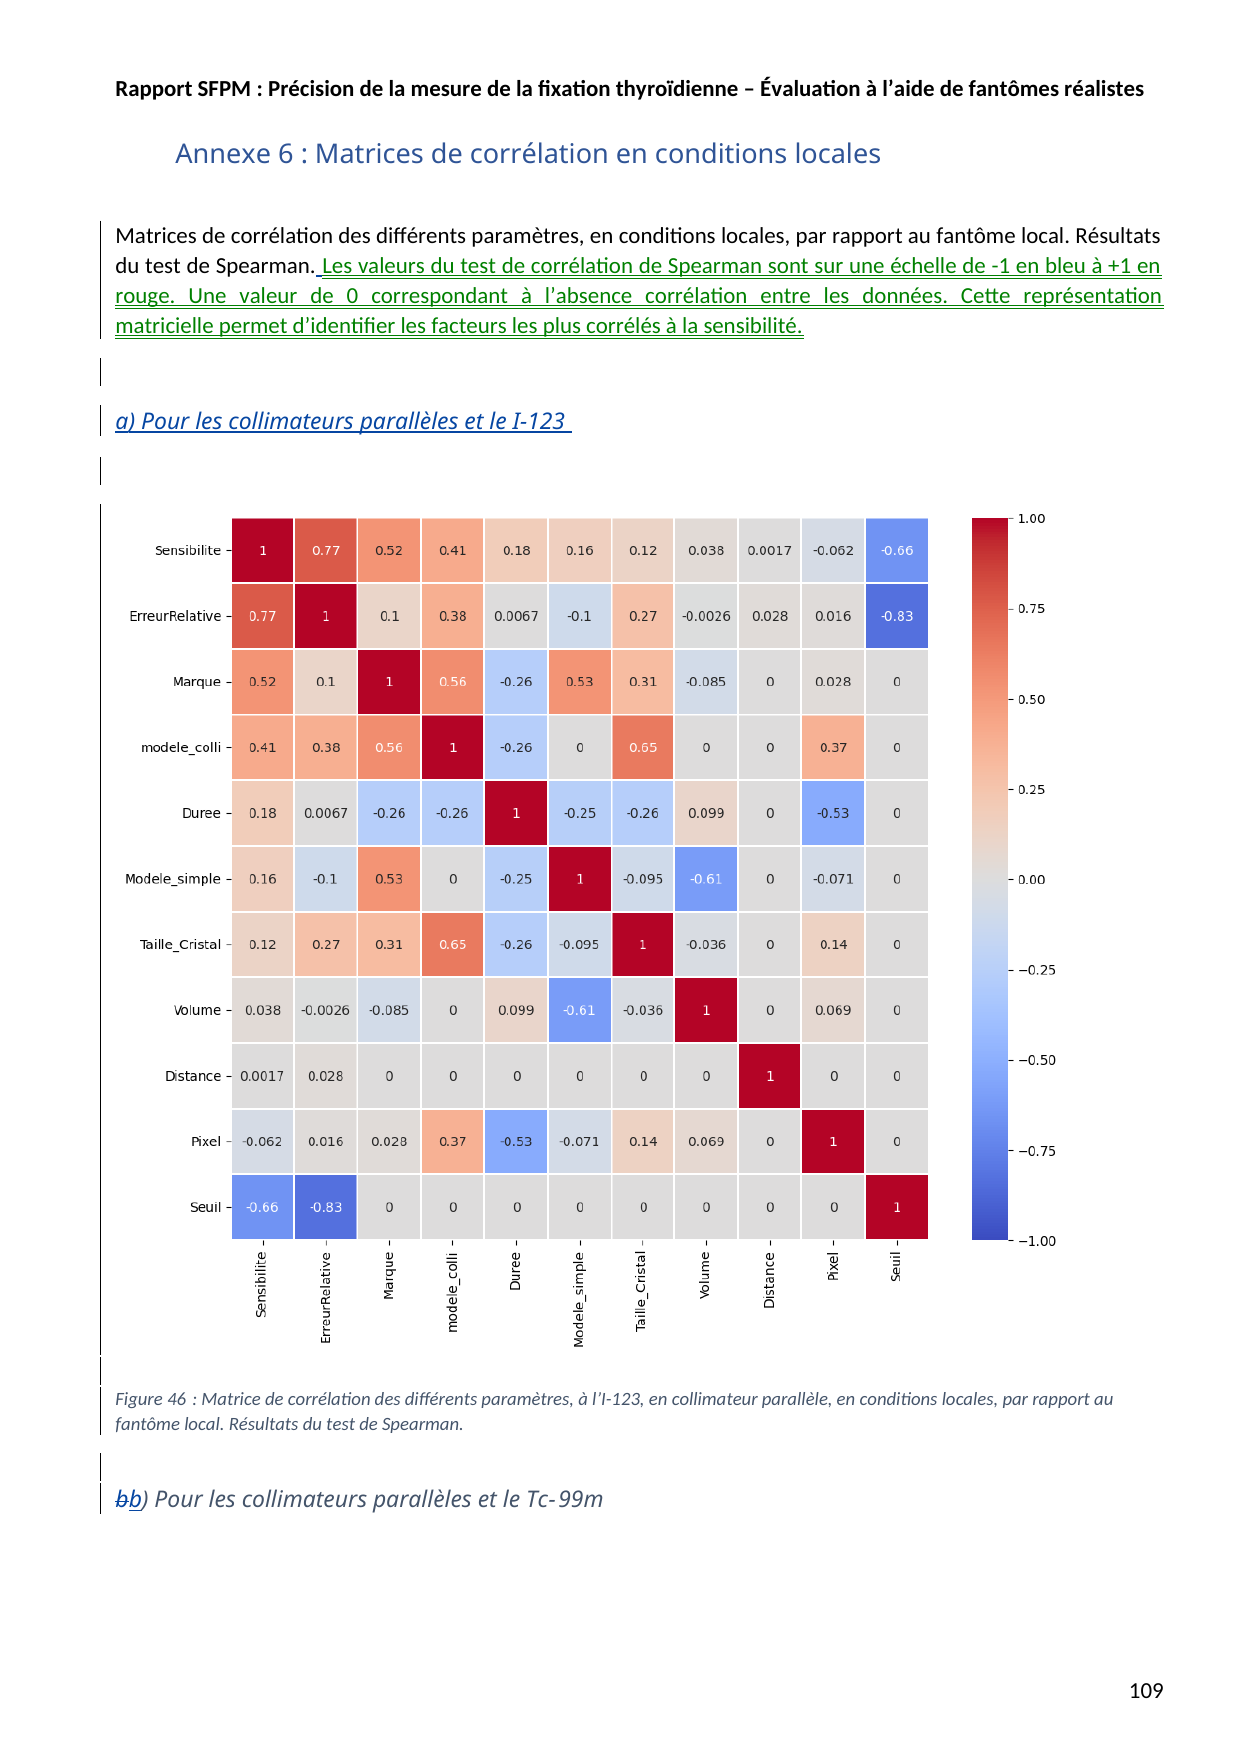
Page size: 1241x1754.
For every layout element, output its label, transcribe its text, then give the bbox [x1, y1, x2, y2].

text Matrices de corrélation des différents paramètres, en conditions locales, par rapport au fantôme local. Résultats du test de Spearman. [115, 309, 1163, 339]
text ) Pour les collimateurs parallèles et le Tc-99m [115, 1483, 1163, 1514]
text Matrices de corrélation des différents paramètres, en conditions locales, par rapport au fantôme local. Résultats du test de Spearman. [115, 221, 1163, 305]
picture [115, 504, 1065, 1355]
text a [115, 405, 1163, 436]
